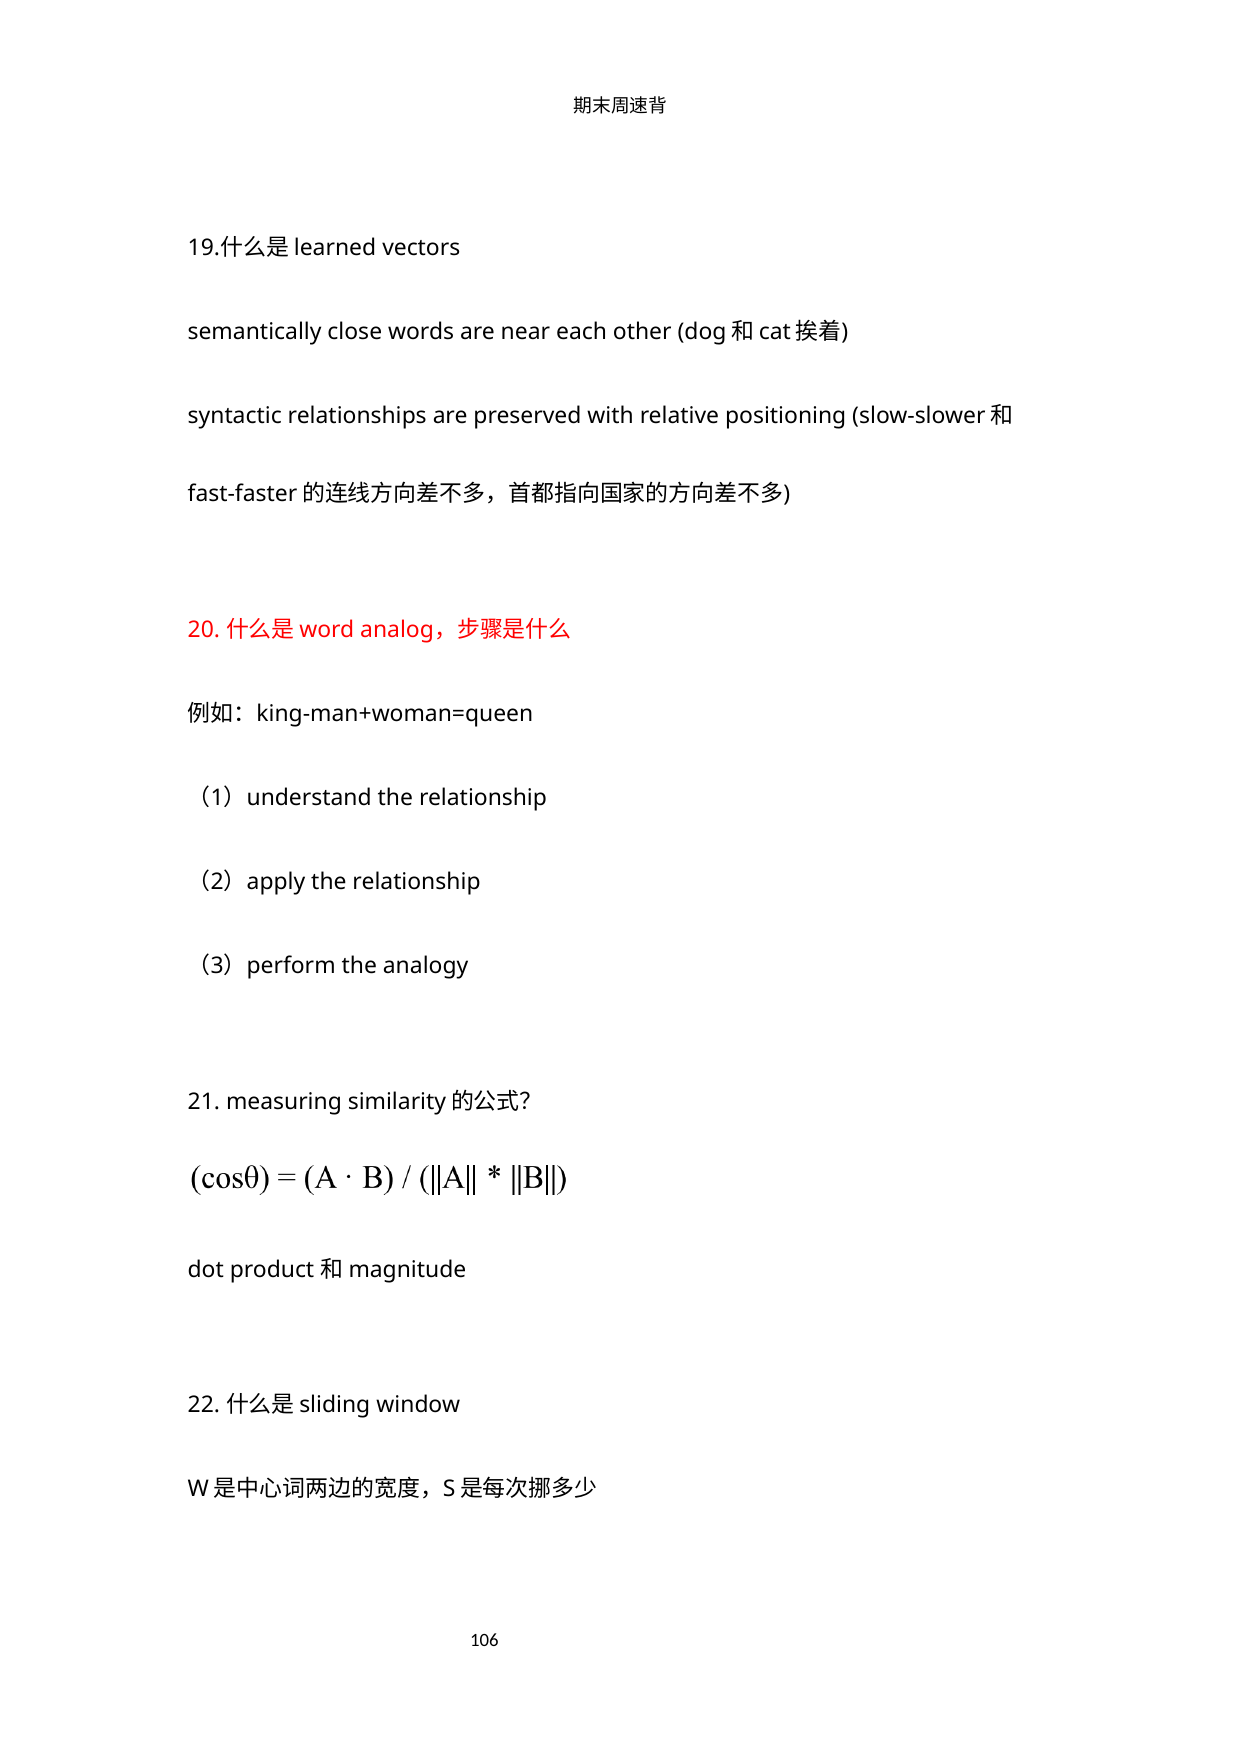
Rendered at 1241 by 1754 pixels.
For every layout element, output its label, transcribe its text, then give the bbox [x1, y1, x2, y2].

picture [187, 1156, 581, 1211]
text semantically close words are near each other (dog和cat挨着) [187, 297, 1053, 362]
text 22. 什么是sliding window [187, 1370, 1053, 1435]
text 例如：king-man+woman=queen [187, 679, 1053, 744]
text （2）apply the relationship [187, 847, 1053, 912]
text 19.什么是 learned vectors [187, 213, 1053, 278]
text W是中心词两边的宽度，S是每次挪多少 [187, 1454, 1053, 1519]
text 20. 什么是word analog，步骤是什么 [187, 595, 1053, 660]
text （1）understand the relationship [187, 763, 1053, 828]
text syntactic relationships are preserved with relative positioning (slow-slower和fast-faster的连线方向差不多，首都指向国家的方向差不多) [187, 382, 1053, 524]
text 21. measuring similarity的公式？ [187, 1067, 1053, 1132]
text （3）perform the analogy [187, 932, 1053, 997]
text dot product 和 magnitude [187, 1235, 1053, 1300]
